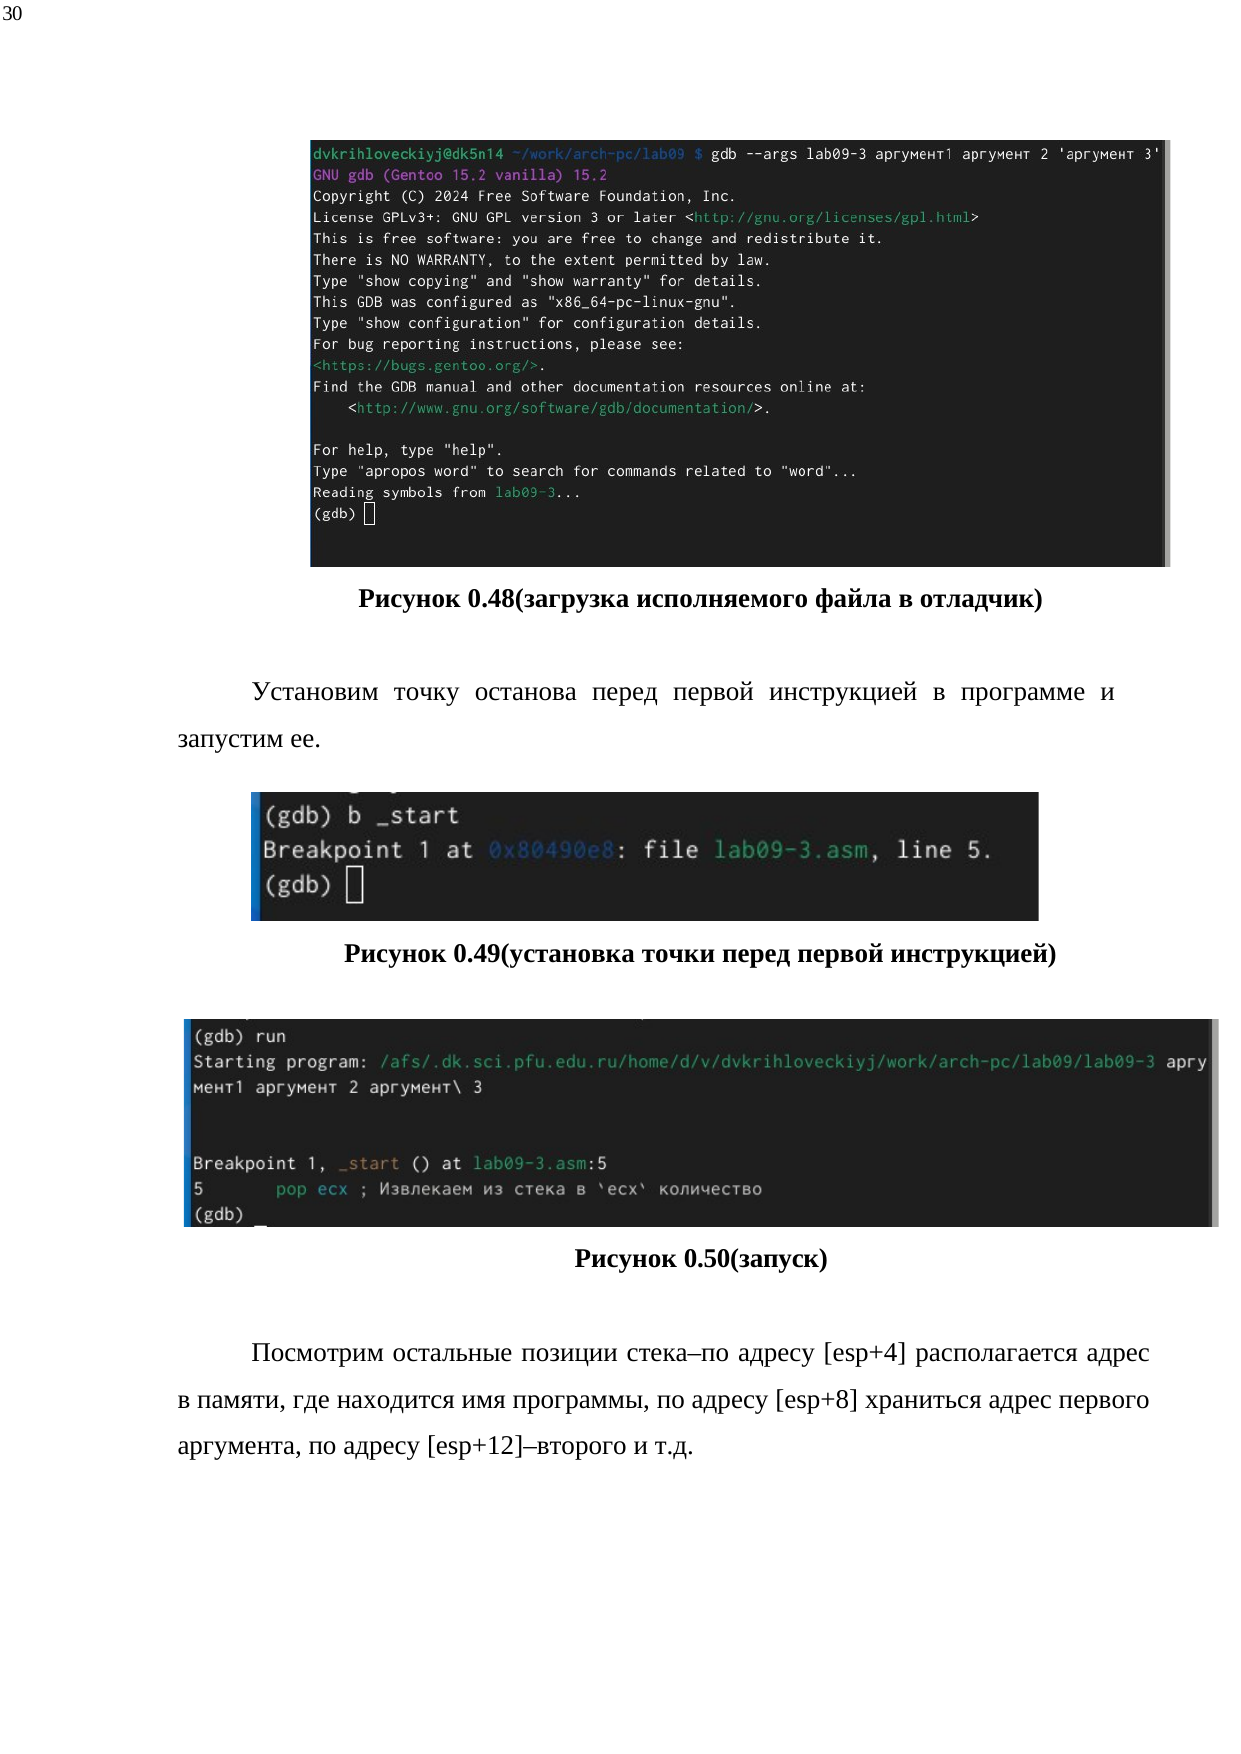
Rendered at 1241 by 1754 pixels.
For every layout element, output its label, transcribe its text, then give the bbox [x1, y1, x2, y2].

text Рисунок 0.50(запуск) [162, 1243, 1240, 1274]
picture [310, 140, 1171, 567]
text Посмотрим остальные позиции стека–по адресу [esp+4] располагается адрес в памяти, где находится имя программы, по адресу [esp+8] храниться адрес первого аргумента, по адресу [esp+12]–второго и т.д. [177, 1336, 1151, 1461]
picture [251, 792, 1039, 921]
subtitle Рисунок 0.49(установка точки перед первой инструкцией) [344, 937, 1240, 968]
picture [183, 1019, 1219, 1227]
text Установим точку останова перед первой инструкцией в программе и запустим ее. [177, 676, 1218, 753]
subtitle Рисунок 0.48(загрузка исполняемого файла в отладчик) [358, 582, 1240, 613]
